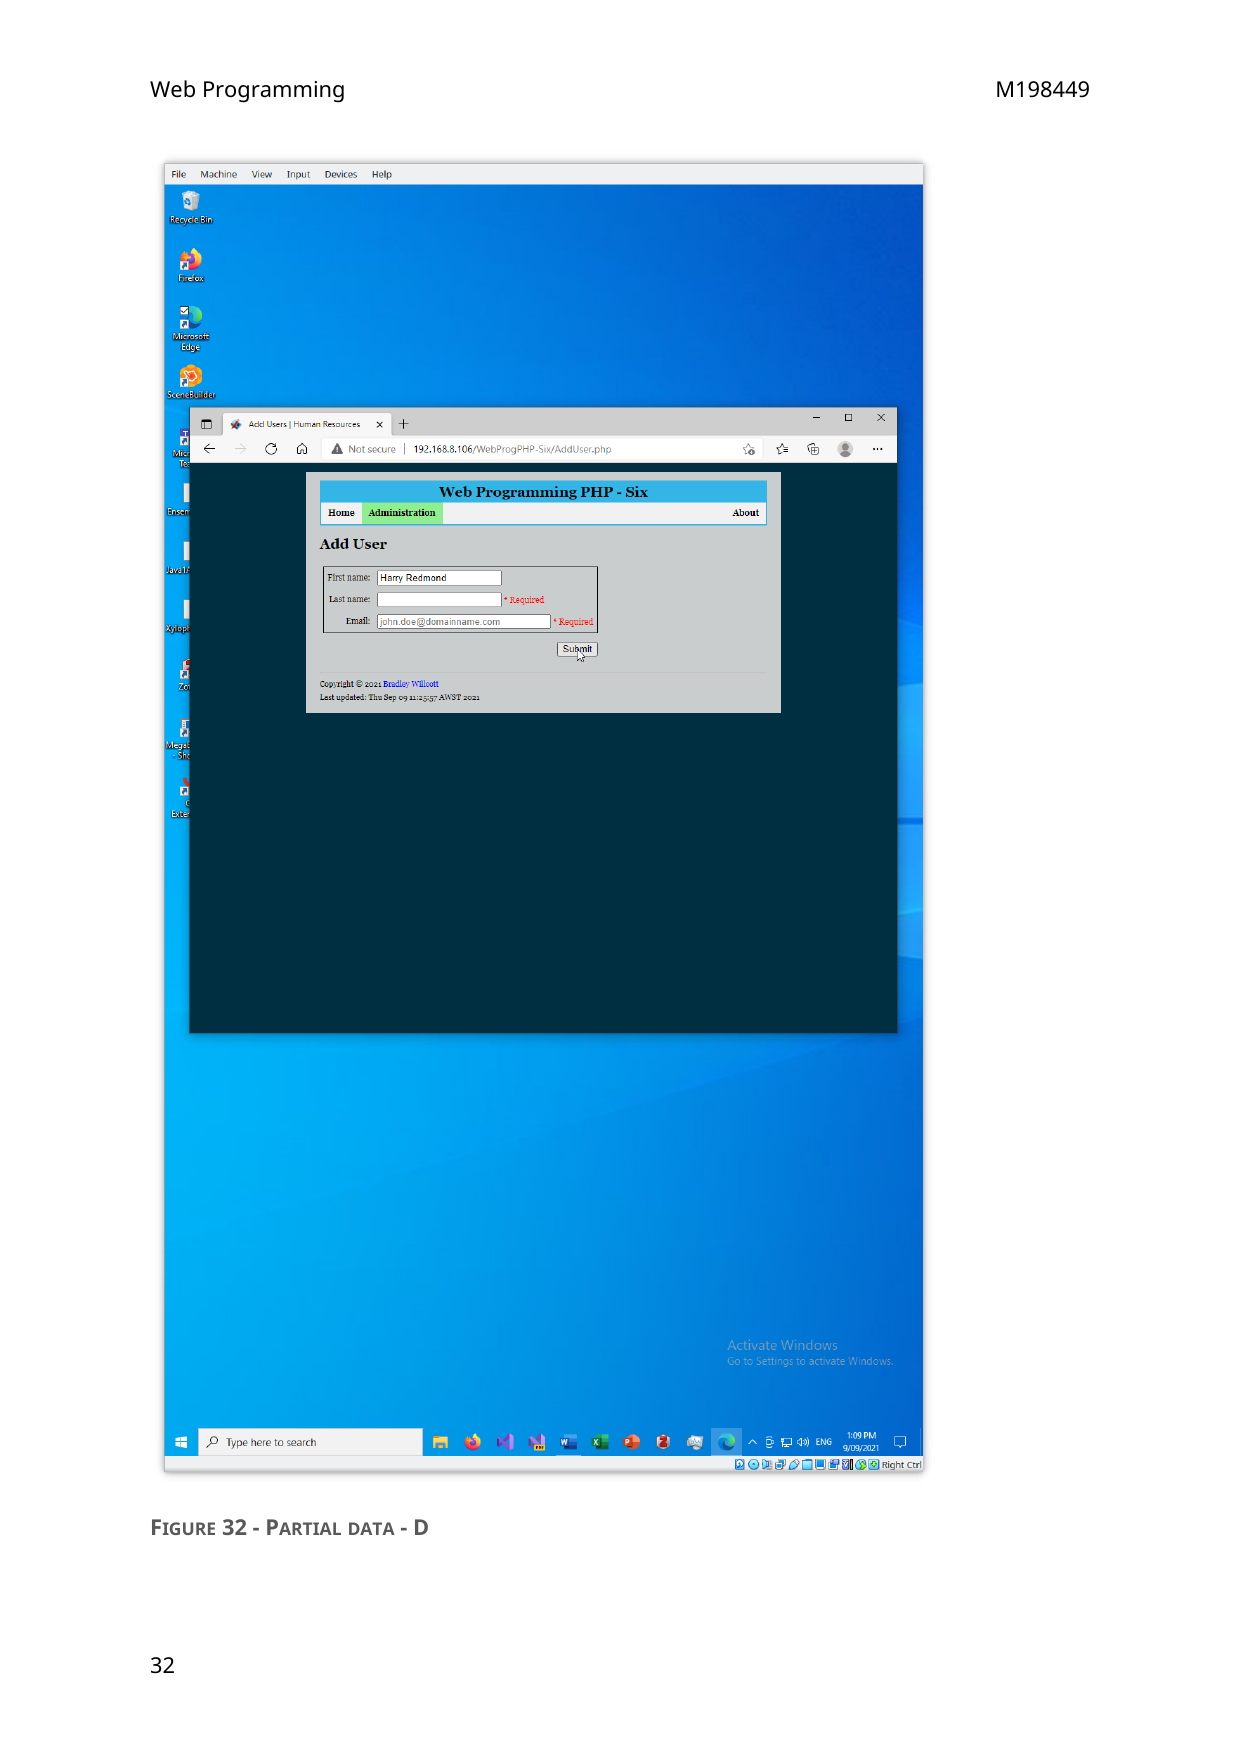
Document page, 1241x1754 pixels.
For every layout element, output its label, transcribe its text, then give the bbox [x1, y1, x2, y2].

picture [150, 150, 937, 1486]
